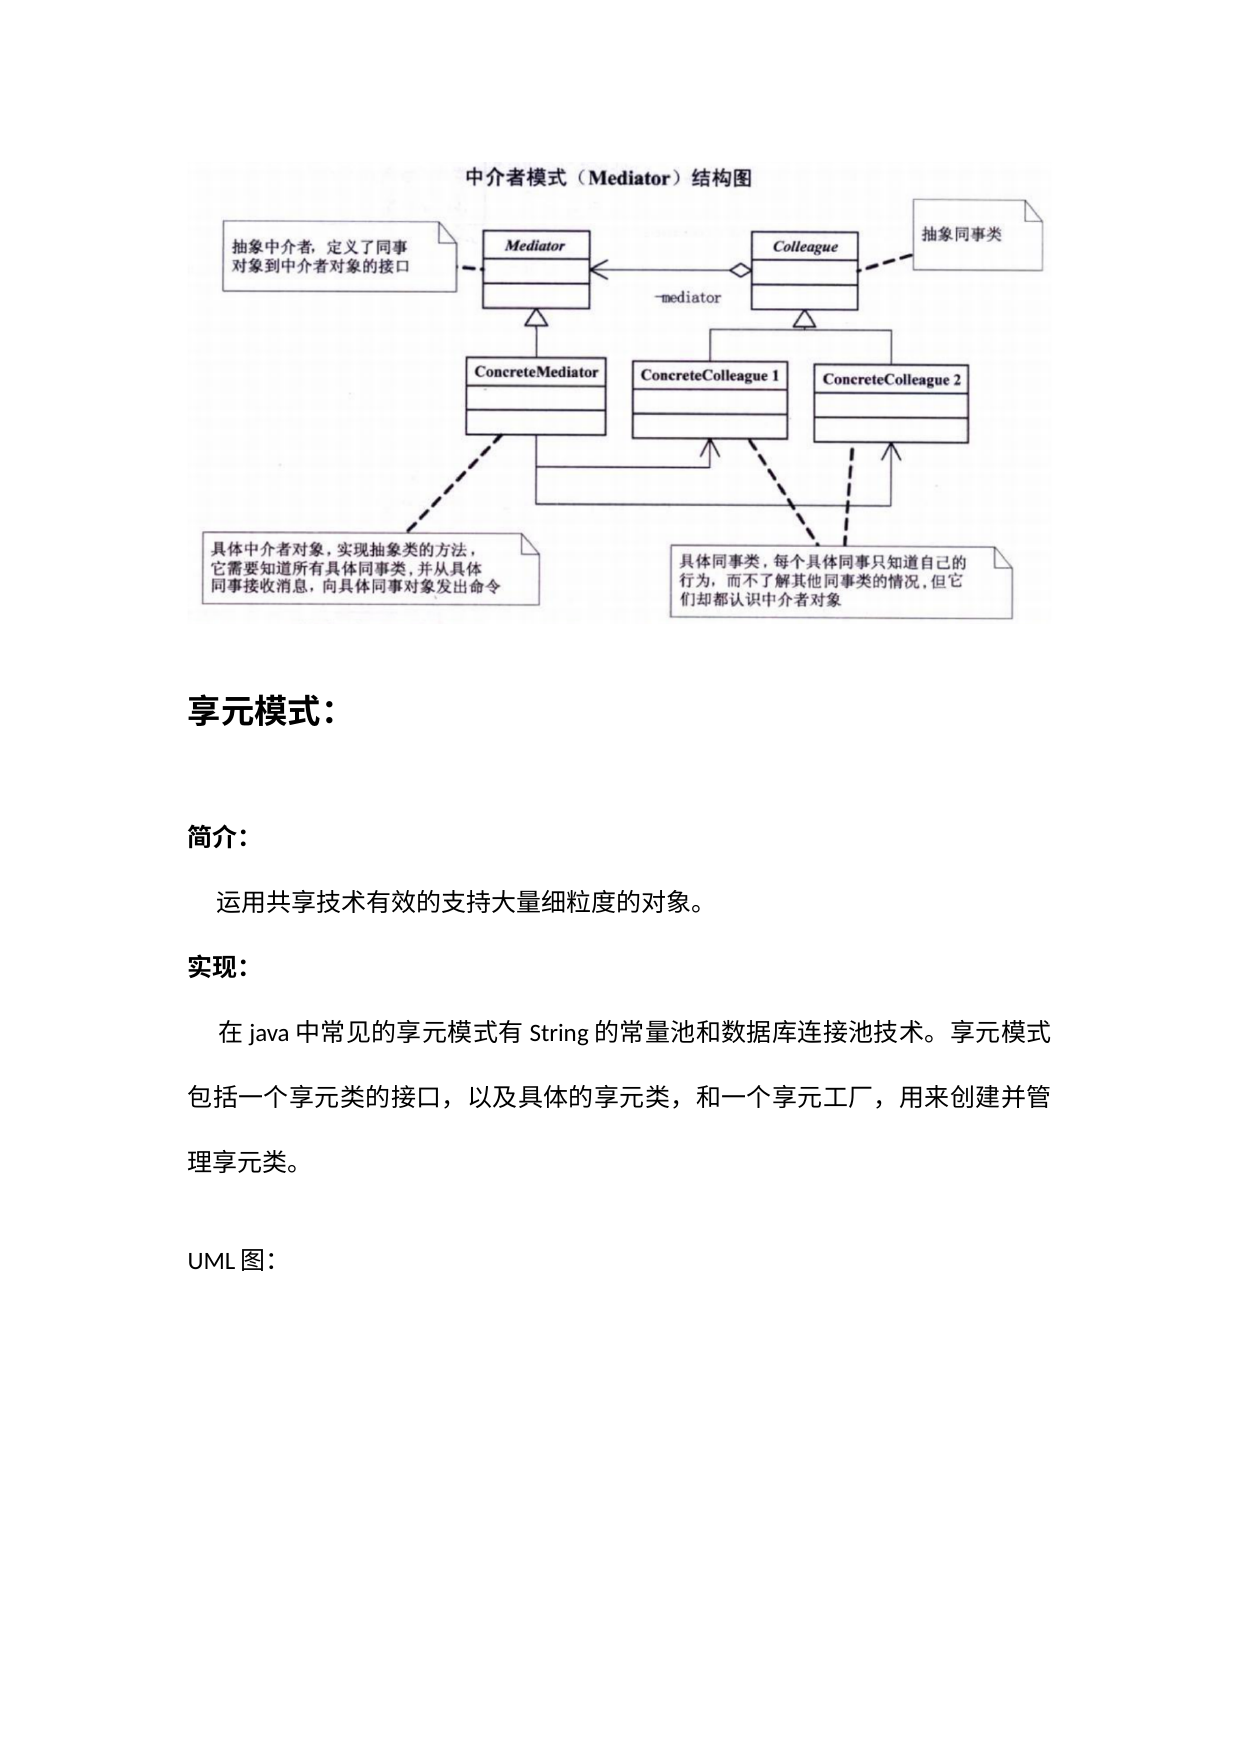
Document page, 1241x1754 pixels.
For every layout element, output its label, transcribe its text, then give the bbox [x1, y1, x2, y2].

text 简介： [187, 803, 1053, 868]
subtitle 享元模式： [187, 677, 1053, 742]
text 运用共享技术有效的支持大量细粒度的对象。 [187, 868, 1053, 933]
picture [187, 162, 1052, 624]
text 实现： [187, 933, 1053, 998]
text UML图： [187, 1226, 1053, 1291]
text 在java中常见的享元模式有String的常量池和数据库连接池技术。享元模式包括一个享元类的接口，以及具体的享元类，和一个享元工厂，用来创建并管理享元类。 [187, 998, 1053, 1193]
